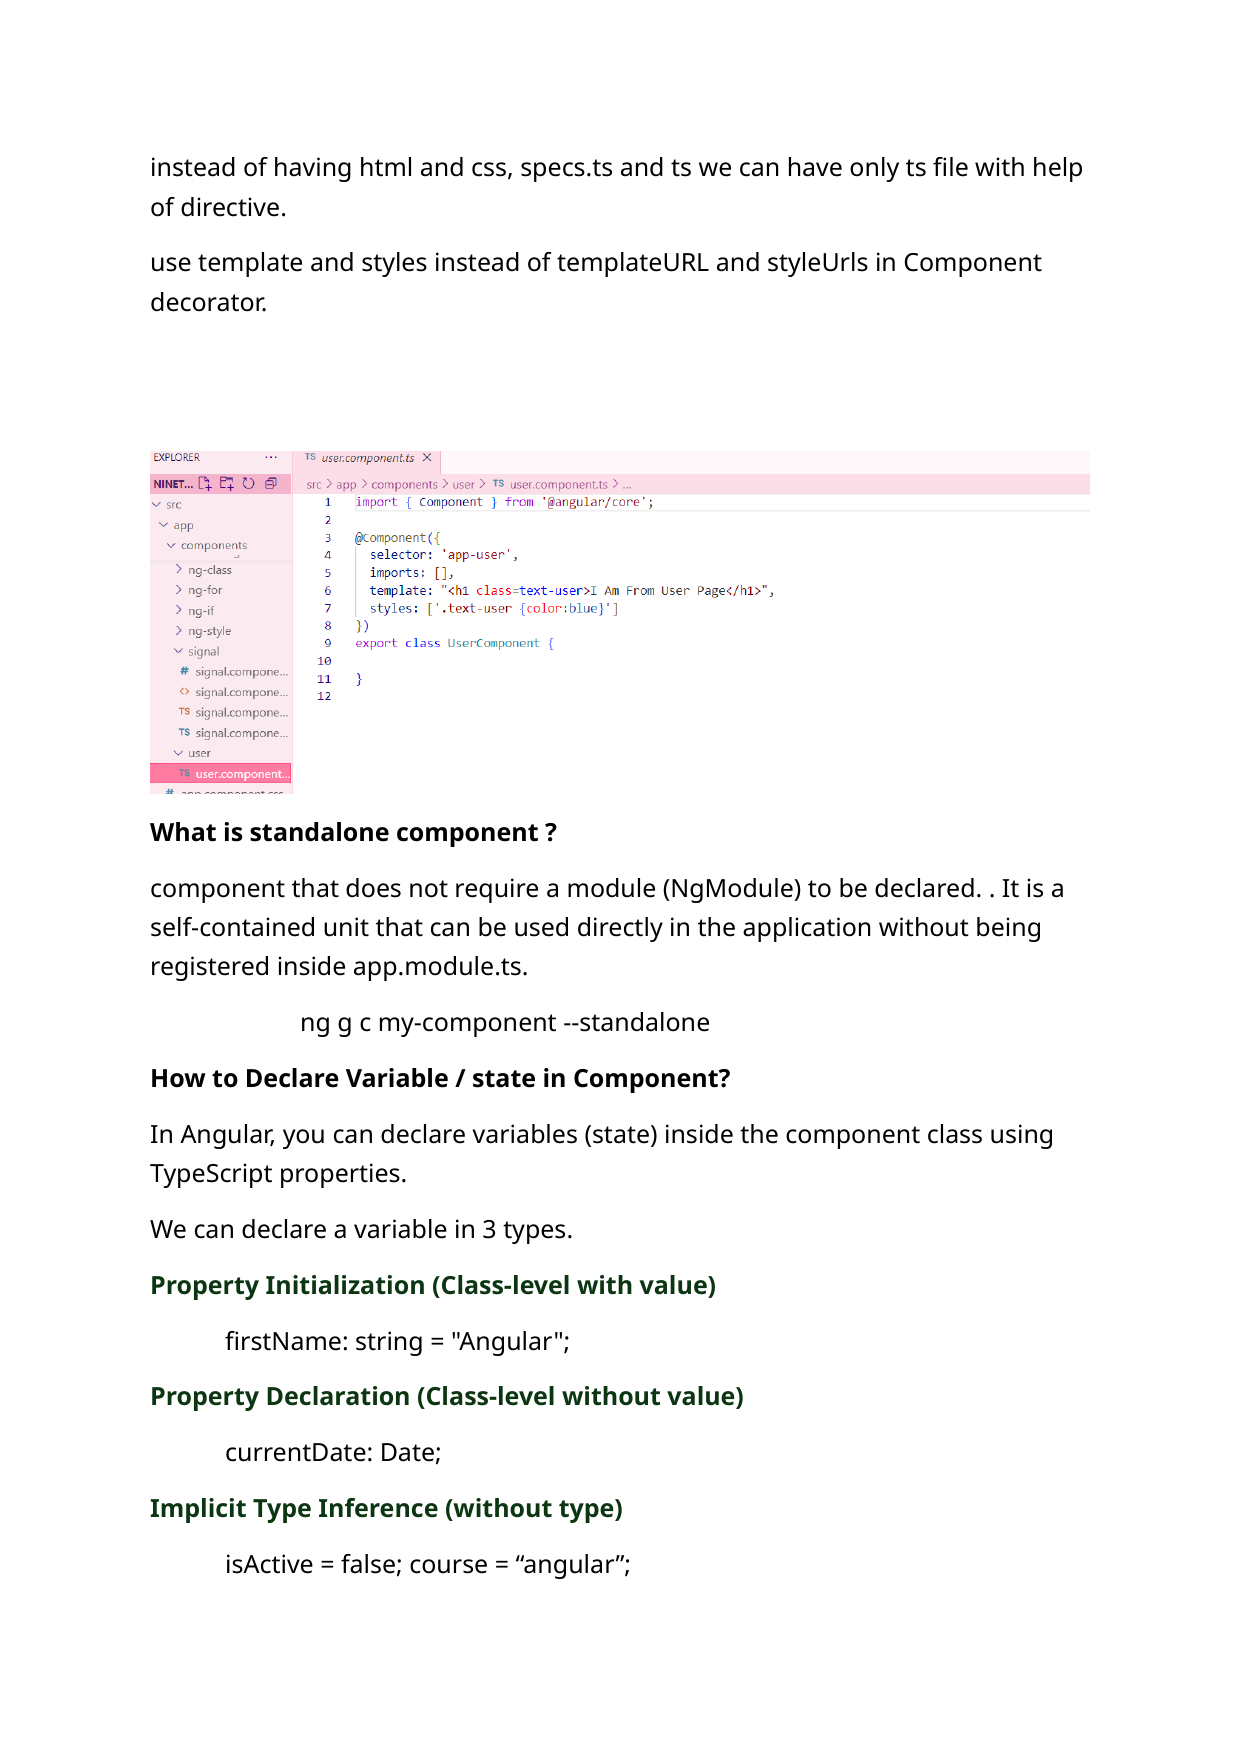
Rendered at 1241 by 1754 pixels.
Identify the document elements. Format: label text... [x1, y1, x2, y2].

text Property Initialization (Class-level with value) [150, 1267, 1090, 1301]
text instead of having html and css, specs.ts and ts we can have only ts file with help of directive. [150, 150, 1090, 223]
picture [150, 451, 1091, 794]
text How to Declare Variable / state in Component? [150, 1061, 1090, 1095]
text firstName: string = "Angular"; [150, 1323, 1090, 1357]
text use template and styles instead of templateURL and styleUrls in Component decorator. [150, 245, 1090, 318]
text ng g c my-component --standalone [150, 1005, 1090, 1039]
text currentDate: Date; [150, 1435, 1090, 1469]
text Implicit Type Inference (without type) [150, 1491, 1090, 1525]
text We can declare a variable in 3 types. [150, 1212, 1090, 1246]
text component that does not require a module (NgModule) to be declared. . It is a self-contained unit that can be used directly in the application without being registered inside app.module.ts. [150, 871, 1090, 983]
text In Angular, you can declare variables (state) inside the component class using TypeScript properties. [150, 1117, 1090, 1190]
text isActive = false; course = “angular”; [150, 1547, 1090, 1581]
text What is standalone component ? [150, 815, 1090, 849]
text Property Declaration (Class-level without value) [150, 1379, 1090, 1413]
